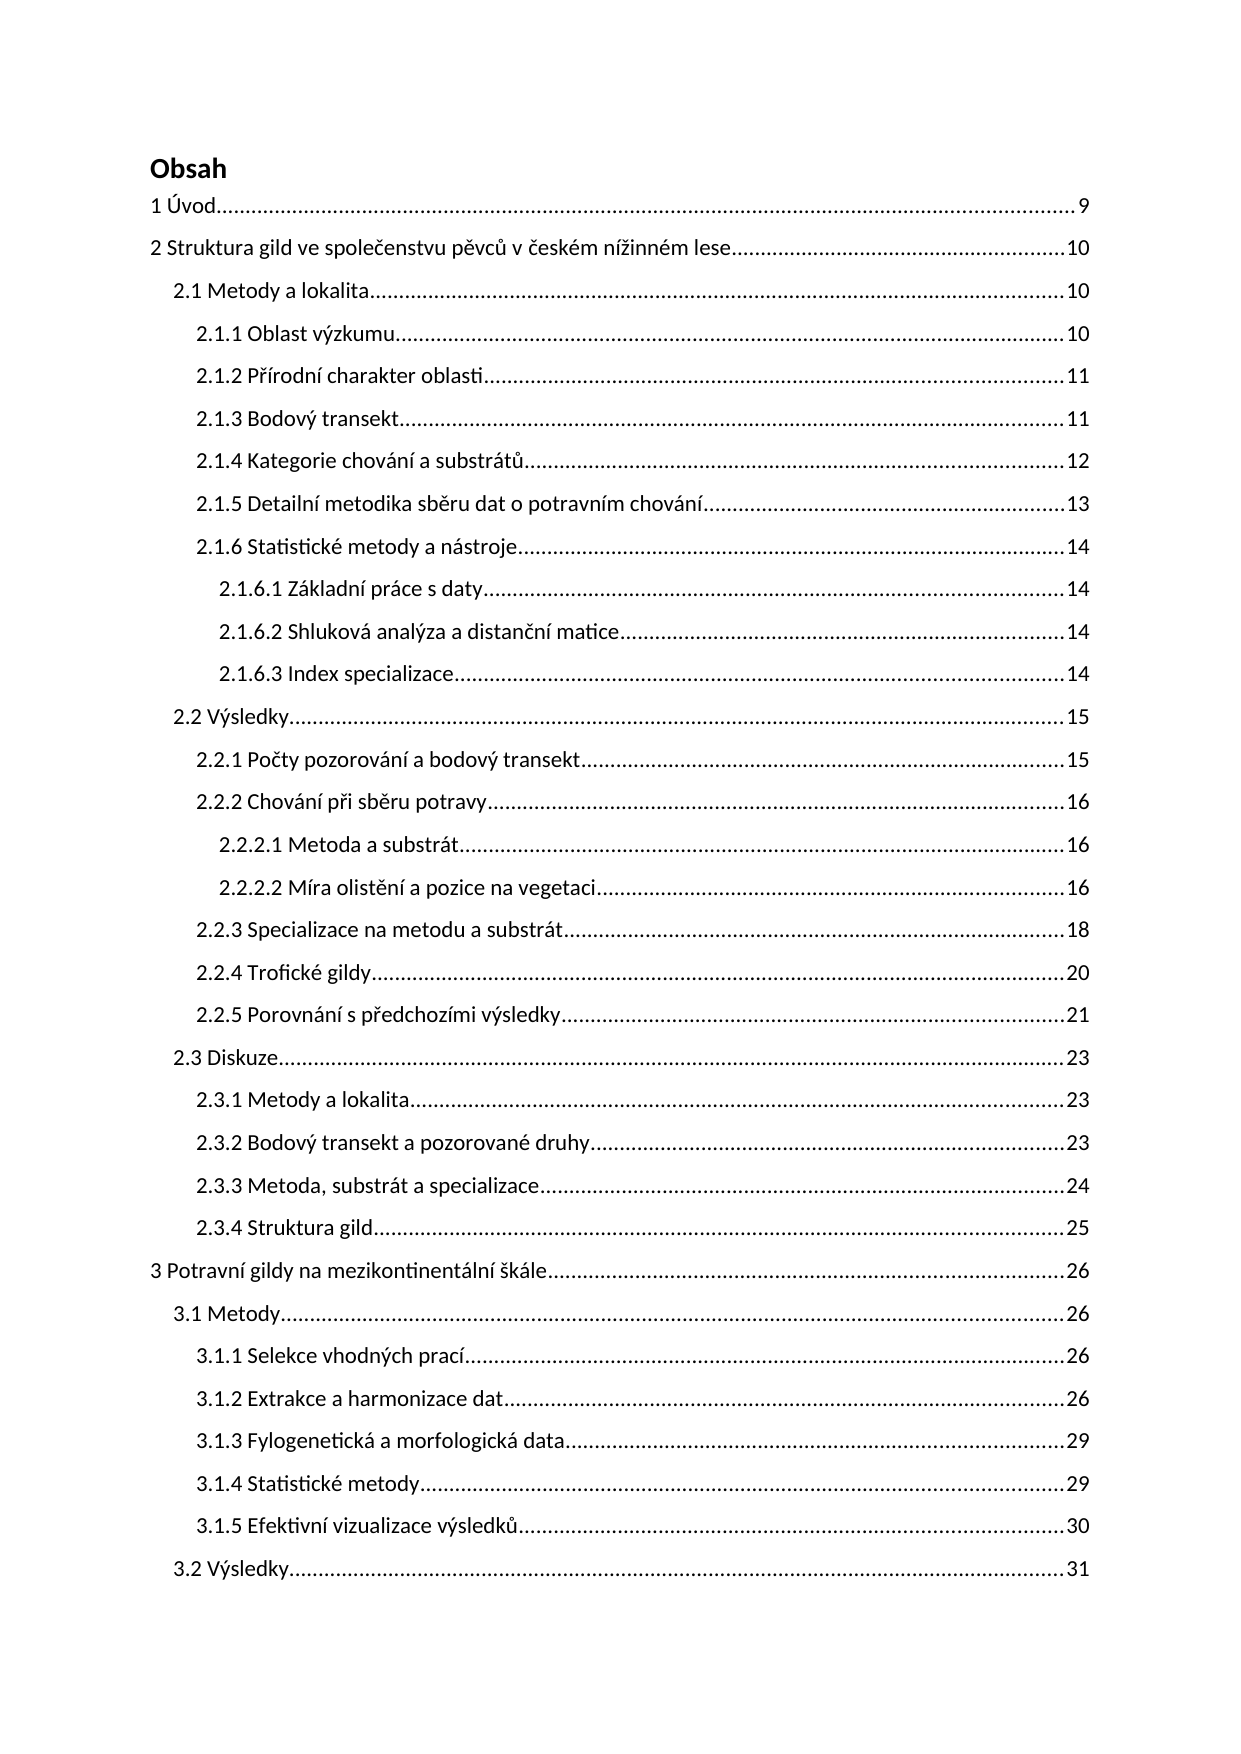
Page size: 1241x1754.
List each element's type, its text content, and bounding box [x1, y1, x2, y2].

text 3.1 Metody 26 [173, 1299, 1090, 1327]
text 2.3.3 Metoda, substrát a specializace 24 [196, 1171, 1090, 1199]
text 2.2.5 Porovnání s předchozími výsledky 21 [196, 1000, 1090, 1028]
text 2.2 Výsledky 15 [173, 702, 1090, 730]
text 2.2.2.2 Míra olistění a pozice na vegetaci 16 [219, 873, 1090, 901]
text 3 Potravní gildy na mezikontinentální škále 26 [150, 1256, 1090, 1284]
text 2.2.4 Trofické gildy 20 [196, 958, 1090, 986]
text 3.2 Výsledky 31 [173, 1554, 1090, 1582]
text 2.3.2 Bodový transekt a pozorované druhy 23 [196, 1128, 1090, 1156]
text 2.1.3 Bodový transekt 11 [196, 404, 1090, 432]
text 3.1.5 Efektivní vizualizace výsledků 30 [196, 1512, 1090, 1540]
text 2.1.6.1 Základní práce s daty 14 [219, 574, 1090, 602]
text 2.2.2.1 Metoda a substrát 16 [219, 830, 1090, 858]
text 3.1.2 Extrakce a harmonizace dat 26 [196, 1384, 1090, 1412]
text 2.2.3 Specializace na metodu a substrát 18 [196, 915, 1090, 943]
text 2.3.4 Struktura gild 25 [196, 1213, 1090, 1241]
text 2 Struktura gild ve společenstvu pěvců v českém nížinném lese 10 [150, 233, 1090, 262]
text 3.1.4 Statistické metody 29 [196, 1469, 1090, 1497]
text 2.1.6.2 Shluková analýza a distanční matice 14 [219, 617, 1090, 645]
text 2.1.4 Kategorie chování a substrátů 12 [196, 447, 1090, 474]
text 2.3.1 Metody a lokalita 23 [196, 1086, 1090, 1114]
text 3.1.1 Selekce vhodných prací 26 [196, 1341, 1090, 1369]
text 2.2.2 Chování při sběru potravy 16 [196, 787, 1090, 815]
text 2.1.6 Statistické metody a nástroje 14 [196, 532, 1090, 560]
text Obsah [150, 150, 1090, 186]
text 2.1.1 Oblast výzkumu 10 [196, 319, 1090, 347]
text 2.3 Diskuze 23 [173, 1043, 1090, 1071]
text 2.2.1 Počty pozorování a bodový transekt 15 [196, 745, 1090, 773]
text 3.1.3 Fylogenetická a morfologická data 29 [196, 1426, 1090, 1454]
text 2.1.6.3 Index specializace 14 [219, 659, 1090, 688]
text 2.1 Metody a lokalita 10 [173, 276, 1090, 304]
text 2.1.5 Detailní metodika sběru dat o potravním chování 13 [196, 489, 1090, 517]
text 2.1.2 Přírodní charakter oblasti 11 [196, 361, 1090, 389]
text 1 Úvod 9 [150, 191, 1090, 219]
